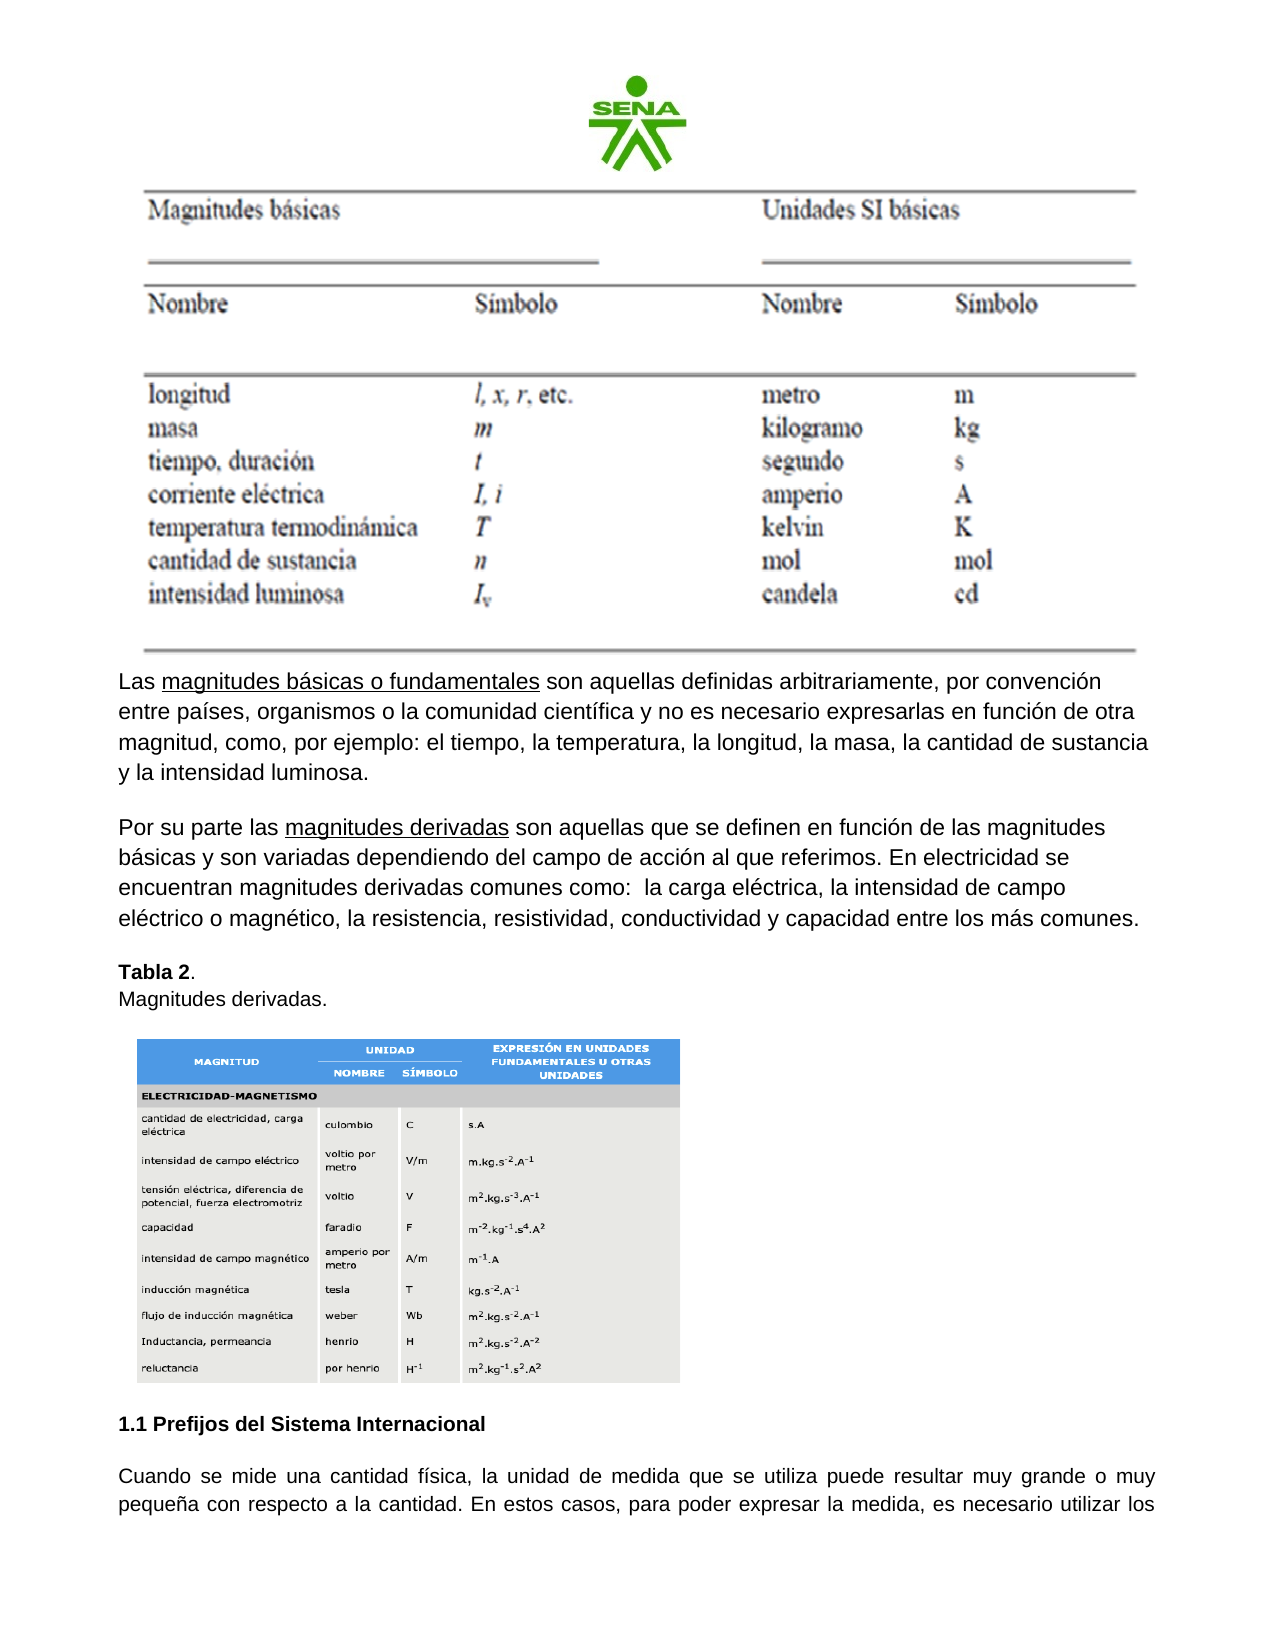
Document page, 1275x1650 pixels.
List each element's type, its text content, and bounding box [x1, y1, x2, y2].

text Tabla 2. [118, 960, 1157, 984]
picture [588, 75, 687, 172]
text Las magnitudes básicas o fundamentales son aquellas definidas arbitrariamente, por convención entre países, organismos o la comunidad científica y no es necesario expresarlas en función de otra magnitud, como, por ejemplo: el tiempo, la temperatura, la longitud, la masa, la cantidad de sustancia y la intensidad luminosa. [118, 177, 1157, 785]
text Por su parte las magnitudes derivadas son aquellas que se definen en función de las magnitudes básicas y son variadas dependiendo del campo de acción al que referimos. En electricidad se encuentran magnitudes derivadas comunes como: la carga eléctrica, la intensidad de campo eléctrico o magnético, la resistencia, resistividad, conductividad y capacidad entre los más comunes. [118, 814, 1157, 931]
text 1.1 Prefijos del Sistema Internacional [118, 1411, 1157, 1435]
text Magnitudes derivadas. [118, 987, 1157, 1011]
